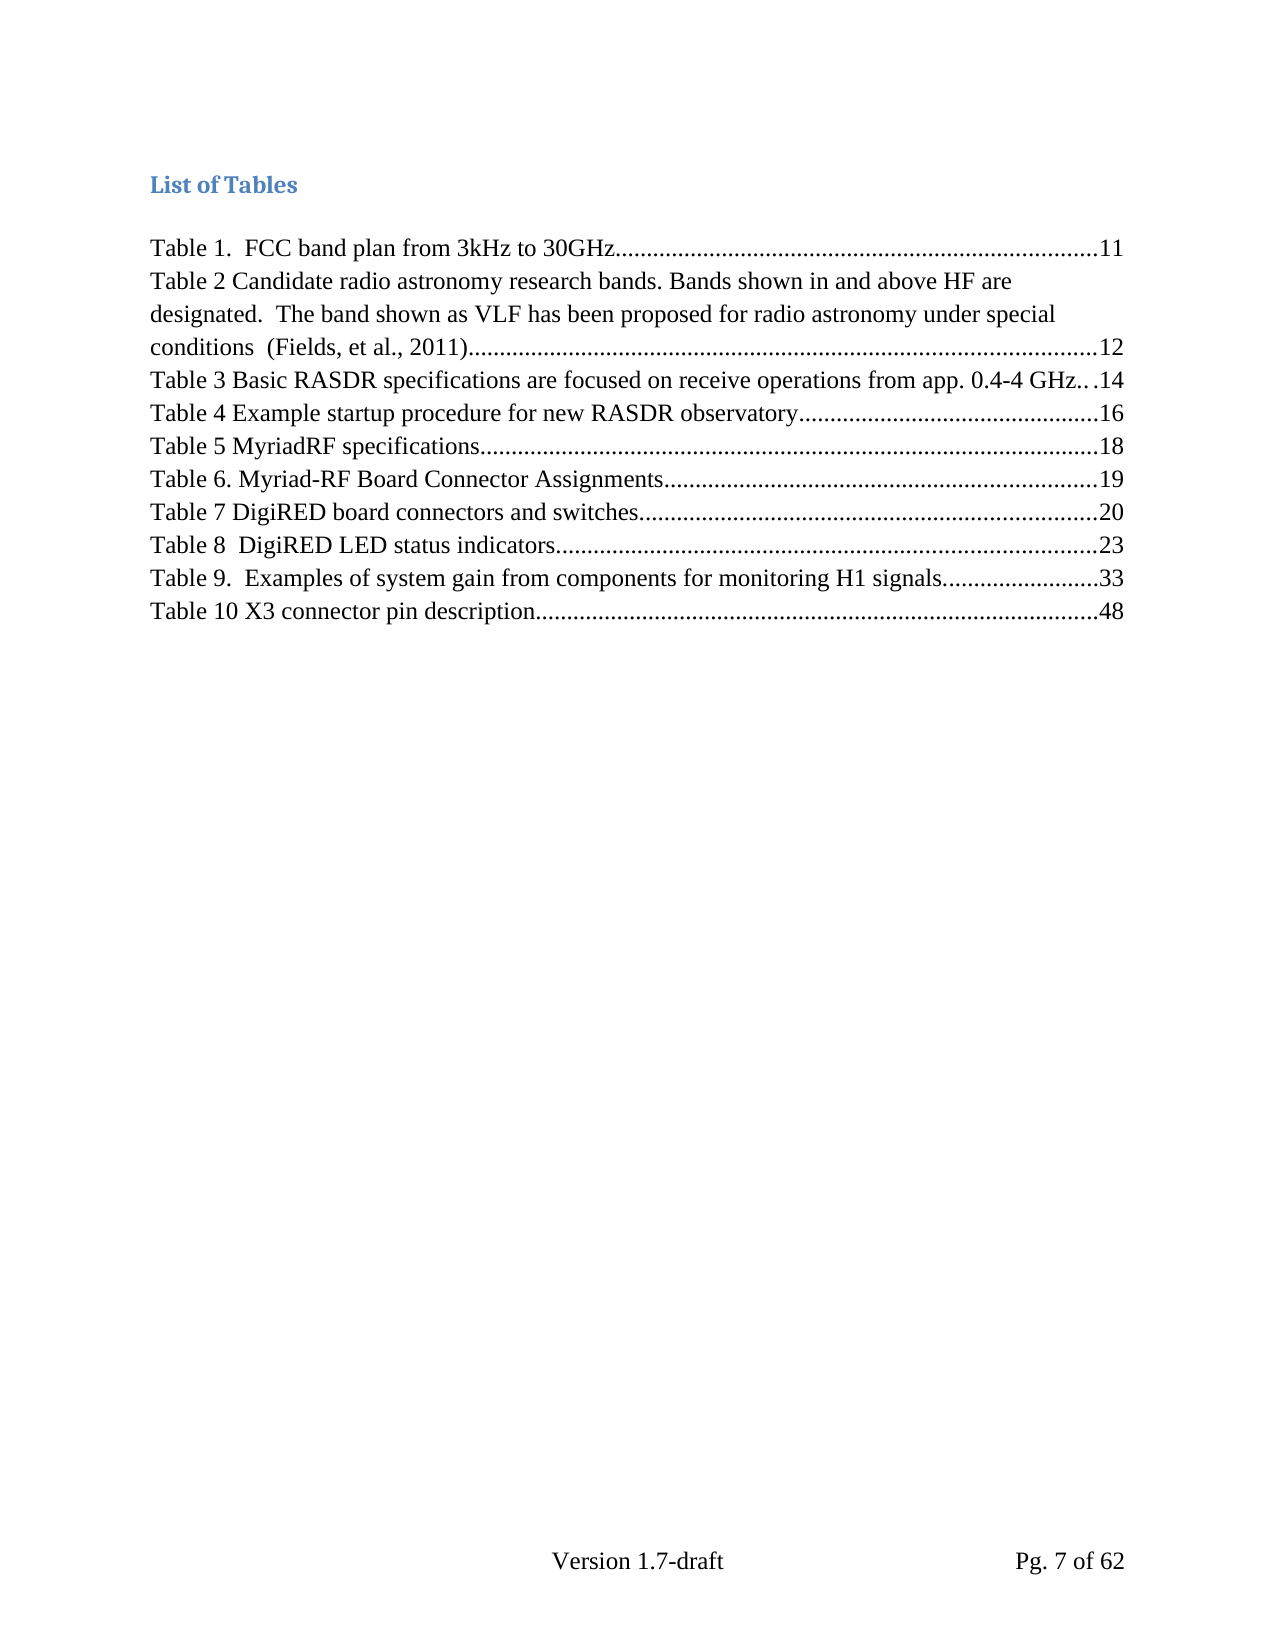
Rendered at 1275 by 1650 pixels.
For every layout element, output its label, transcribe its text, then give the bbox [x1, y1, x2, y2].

text Table 6. Myriad-RF Board Connector Assignments 19 [150, 464, 1125, 493]
text Table 8 DigiRED LED status indicators. 23 [150, 530, 1125, 559]
text Table 9. Examples of system gain from components for monitoring H1 signals. 33 [150, 563, 1125, 592]
text Table 10 X3 connector pin description [150, 596, 1125, 625]
subtitle List of Tables [150, 171, 1125, 199]
text Table 7 DigiRED board connectors and switches. 20 [150, 497, 1125, 526]
text Table 1. FCC band plan from 3kHz to 30GHz. 11 [150, 233, 1125, 262]
text Table 3 Basic RASDR specifications are focused on receive operations from app. 0.4-4 GHz. 14 [150, 365, 1125, 394]
text Table 4 Example startup procedure for new RASDR observatory 16 [150, 398, 1125, 427]
text Table 5 MyriadRF specifications. 18 [150, 431, 1125, 460]
text Table 2 Candidate radio astronomy research bands. Bands shown in and above HF are designated. The band shown as VLF has been proposed for radio astronomy under special conditions (Fields, et al., 2011) 12 [150, 266, 1125, 361]
